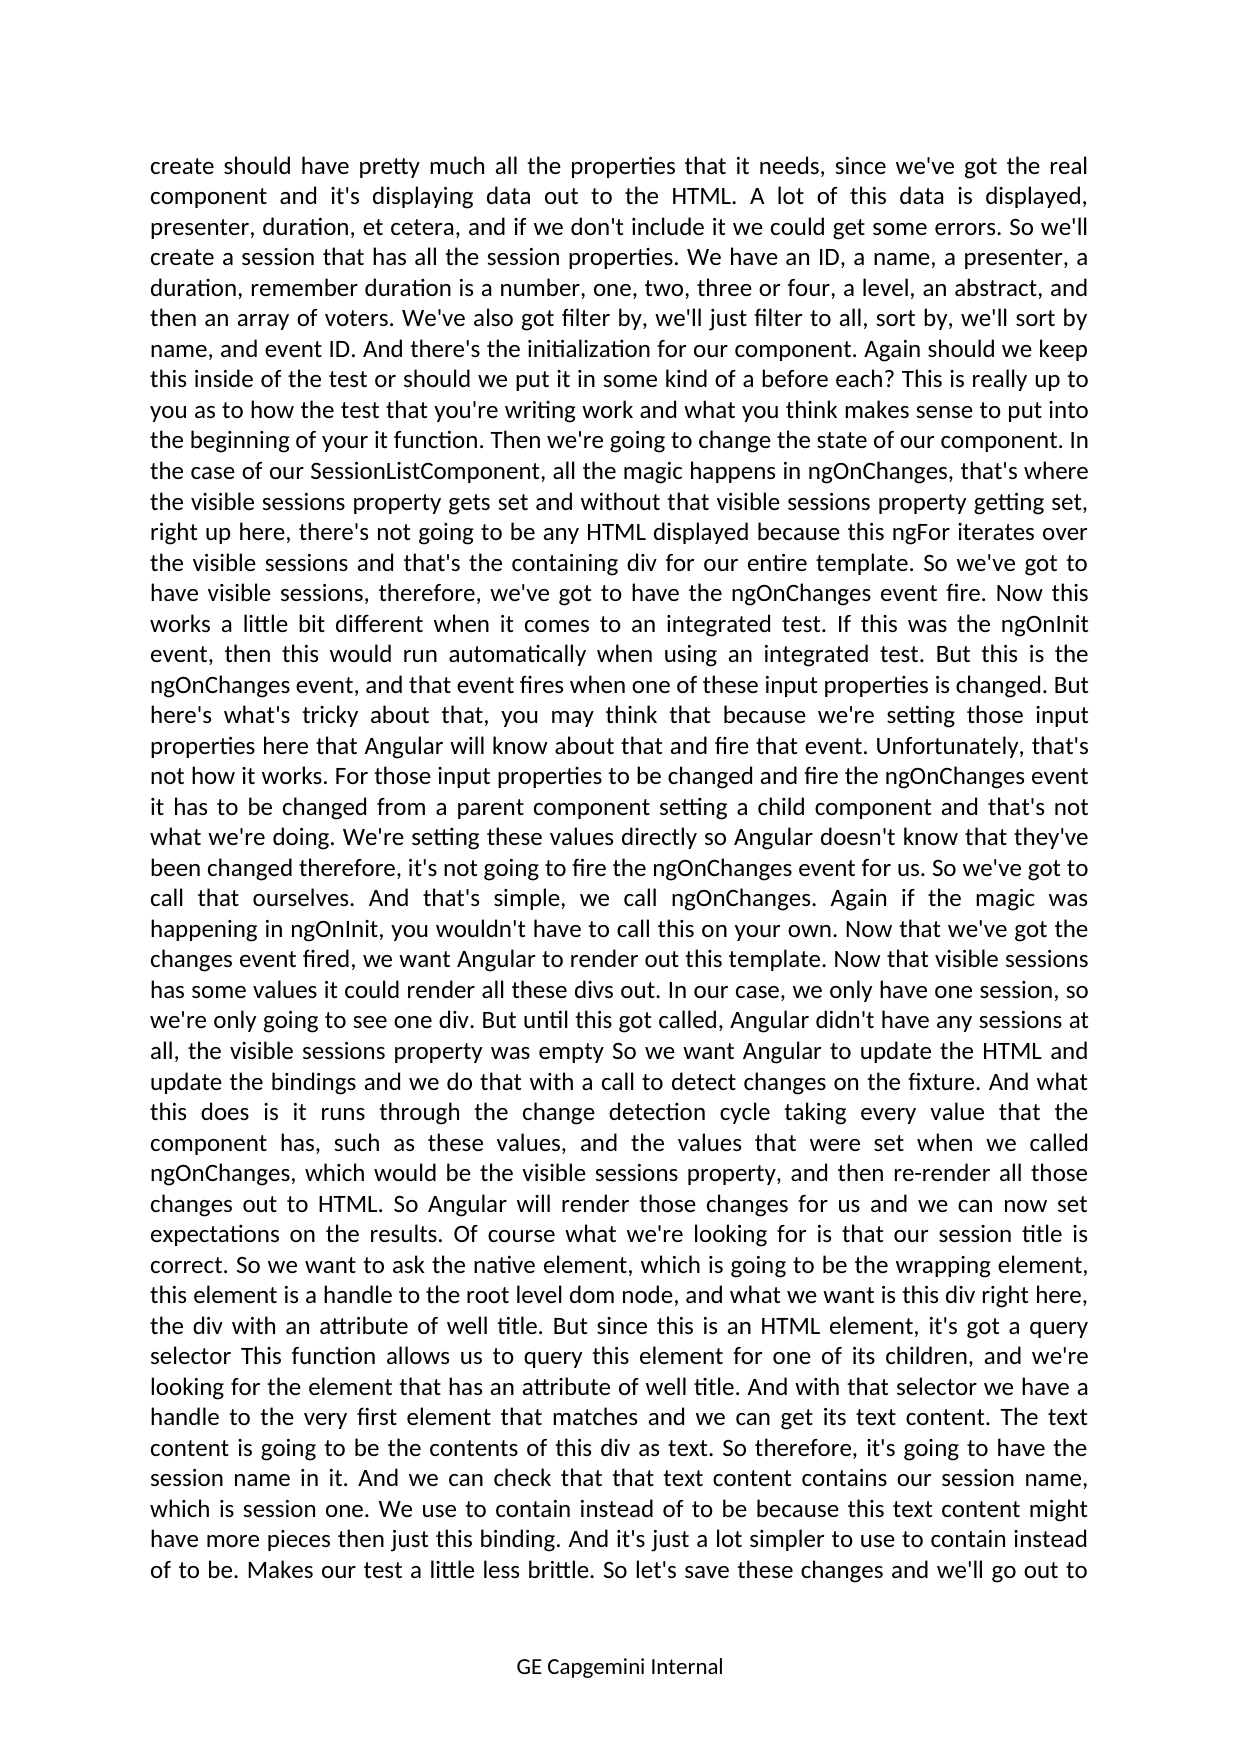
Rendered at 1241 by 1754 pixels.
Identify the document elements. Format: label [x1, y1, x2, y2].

text [150, 150, 1090, 1584]
